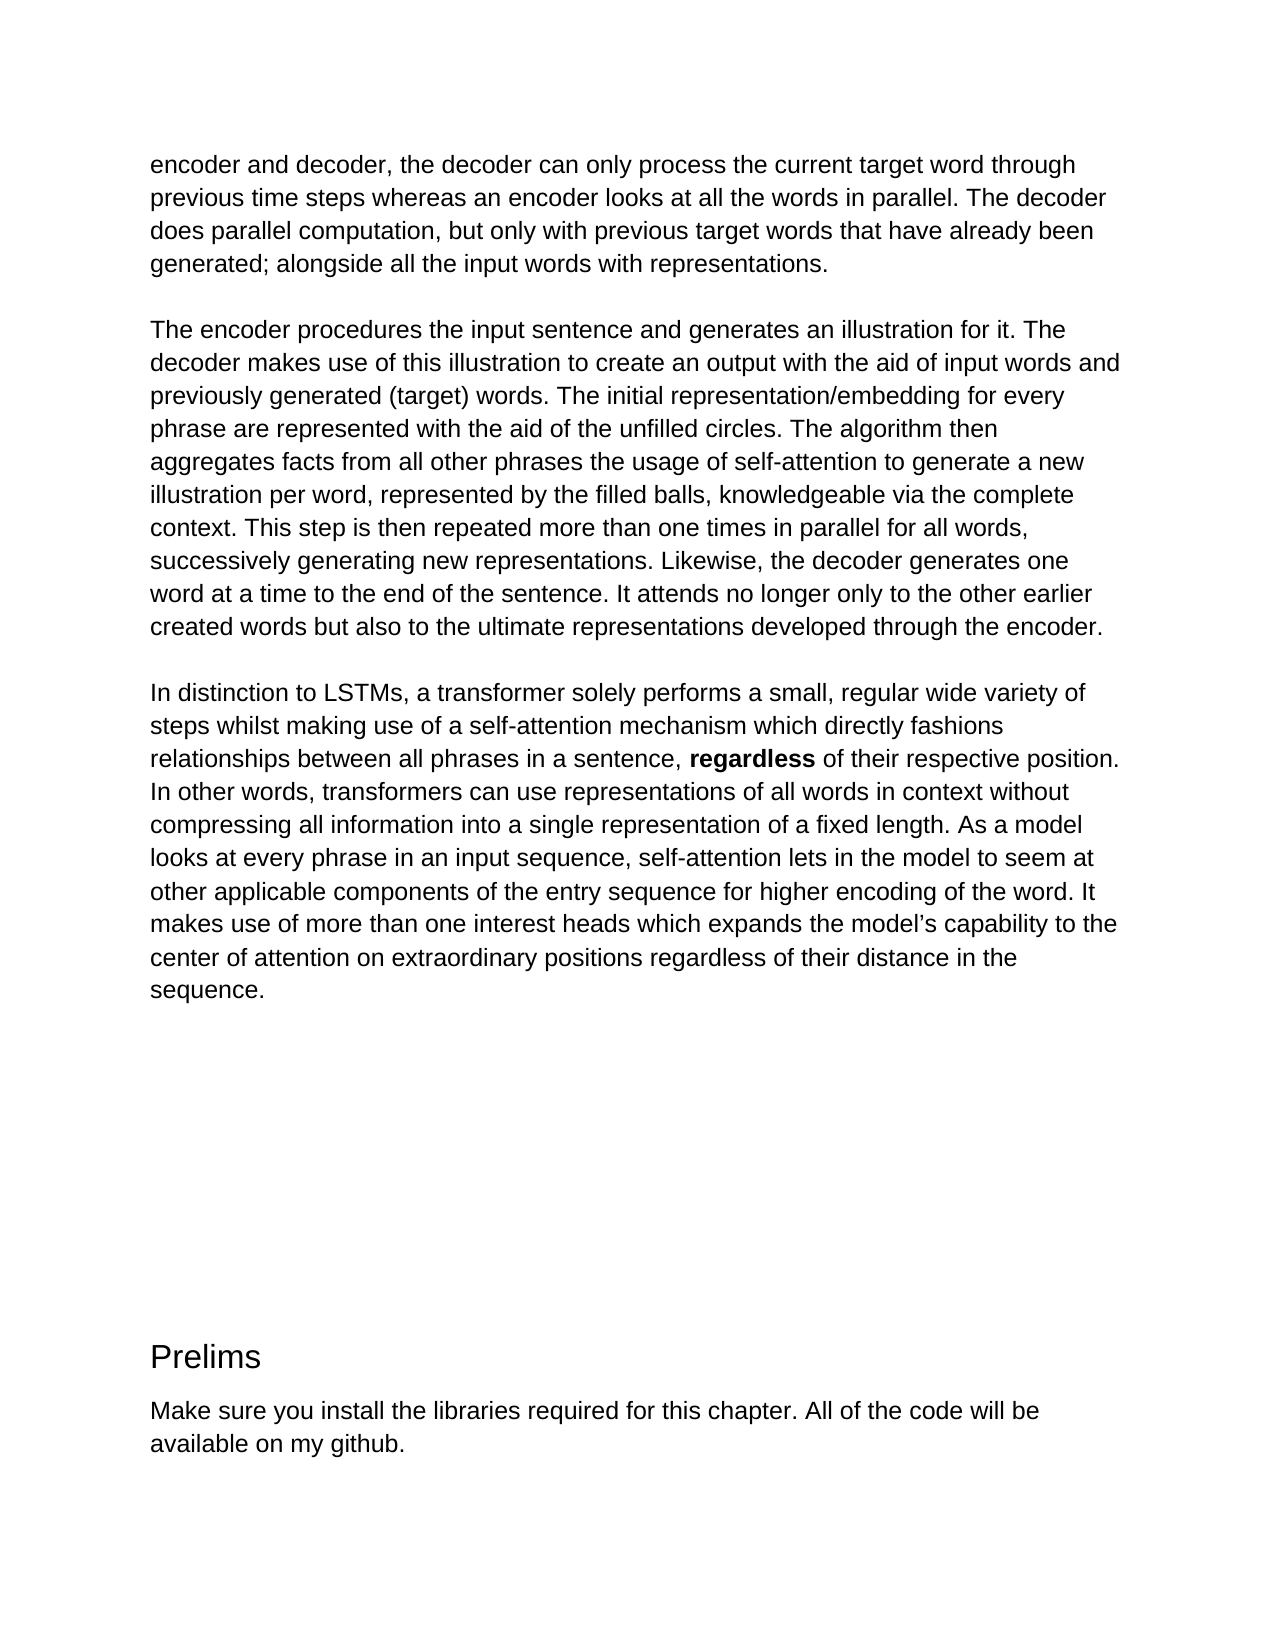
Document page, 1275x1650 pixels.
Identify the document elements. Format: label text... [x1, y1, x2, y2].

subtitle Prelims [150, 1337, 1125, 1375]
text Make sure you install the libraries required for this chapter. All of the code will be available on my github. [150, 1396, 1125, 1458]
text In distinction to LSTMs, a transformer solely performs a small, regular wide variety of steps whilst making use of a self-attention mechanism which directly fashions relationships between all phrases in a sentence, regardless of their respective position. In other words, transformers can use representations of all words in context without compressing all information into a single representation of a fixed length. As a model looks at every phrase in an input sequence, self-attention lets in the model to seem at other applicable components of the entry sequence for higher encoding of the word. It makes use of more than one interest heads which expands the model’s capability to the center of attention on extraordinary positions regardless of their distance in the sequence. [150, 678, 1125, 1004]
text The encoder procedures the input sentence and generates an illustration for it. The decoder makes use of this illustration to create an output with the aid of input words and previously generated (target) words. The initial representation/embedding for every phrase are represented with the aid of the unfilled circles. The algorithm then aggregates facts from all other phrases the usage of self-attention to generate a new illustration per word, represented by the filled balls, knowledgeable via the complete context. This step is then repeated more than one times in parallel for all words, successively generating new representations. Likewise, the decoder generates one word at a time to the end of the sentence. It attends no longer only to the other earlier created words but also to the ultimate representations developed through the encoder. [150, 315, 1125, 641]
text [150, 150, 1125, 278]
